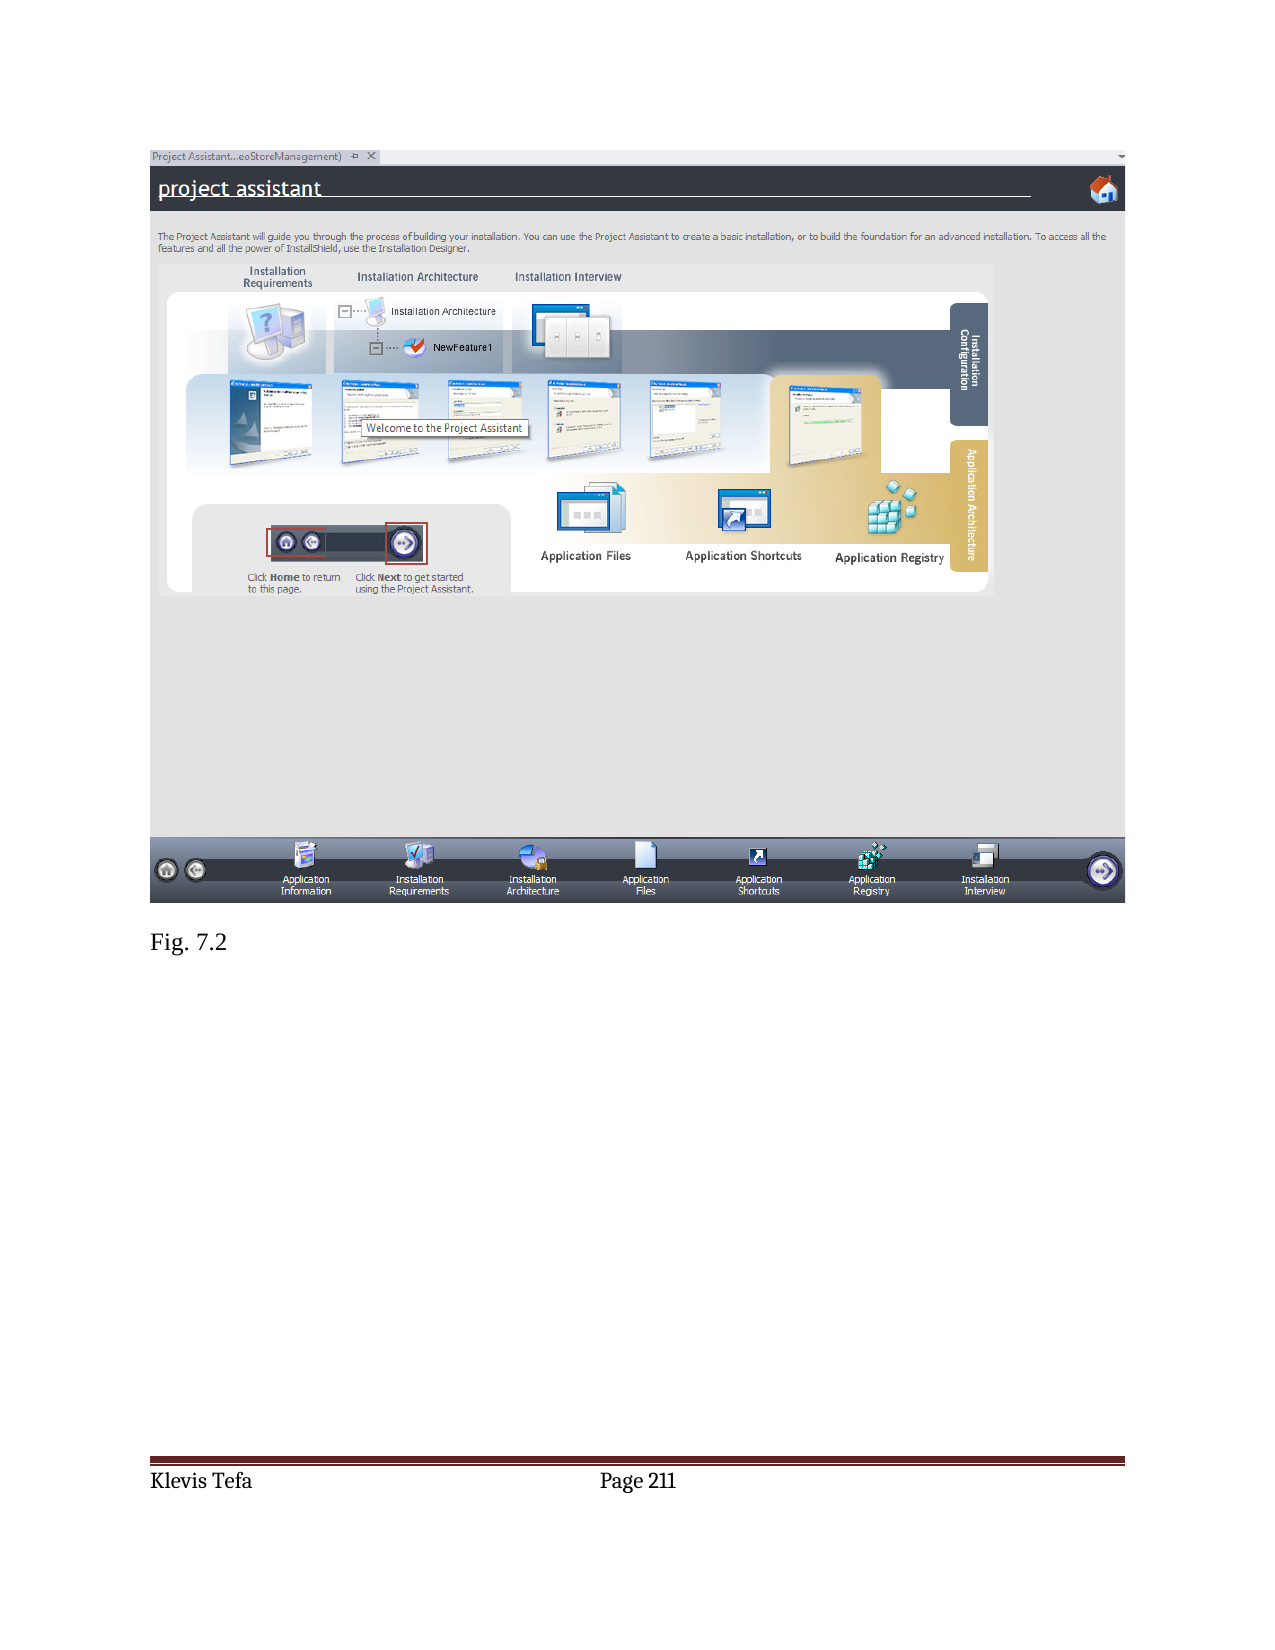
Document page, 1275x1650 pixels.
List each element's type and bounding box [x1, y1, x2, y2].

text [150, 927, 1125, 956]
picture [150, 150, 1125, 903]
